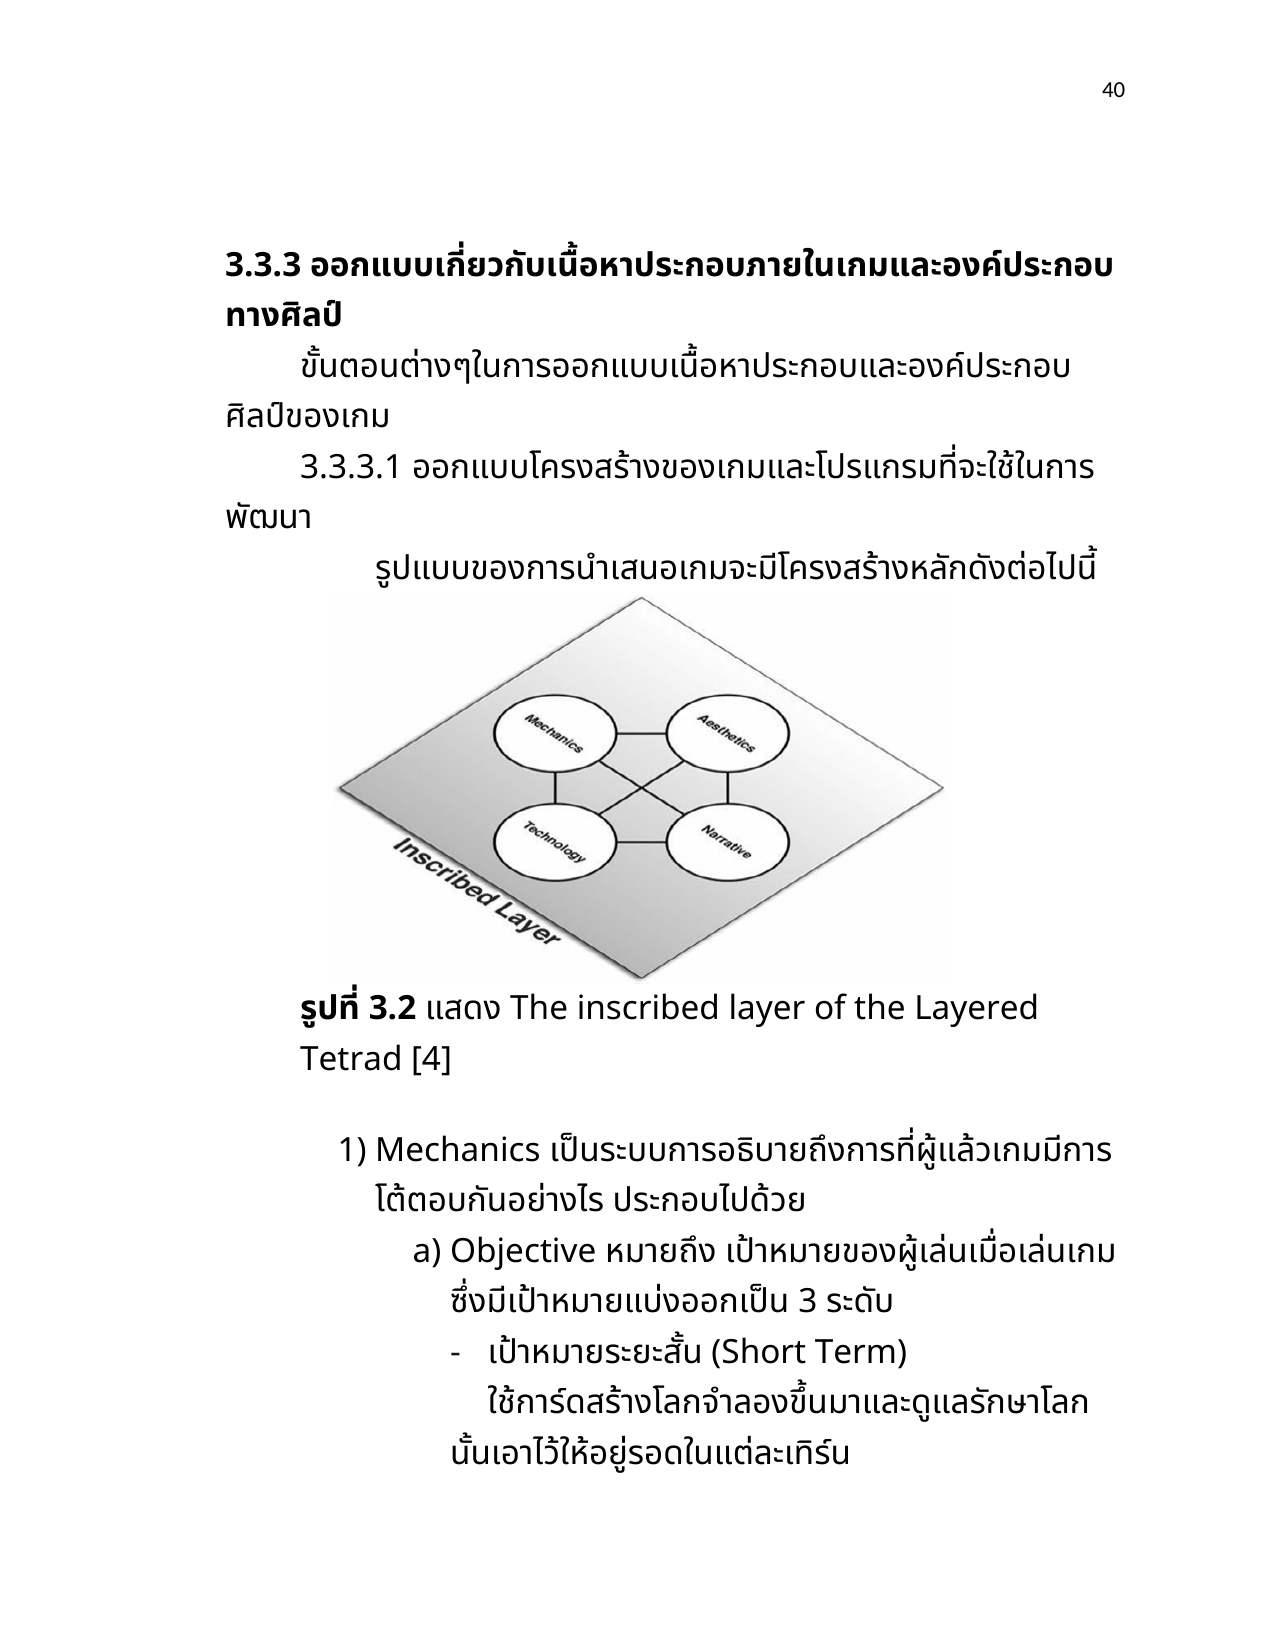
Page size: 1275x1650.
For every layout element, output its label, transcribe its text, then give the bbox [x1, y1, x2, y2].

text ขั้นตอนต่างๆในการออกแบบเนื้อหาประกอบและองค์ประกอบศิลป์ของเกม [225, 342, 1125, 443]
list เป้าหมายระยะสั้น (Short Term) [450, 1328, 1125, 1378]
list Objective หมายถึง เป้าหมายของผู้เล่นเมื่อเล่นเกม ซึ่งมีเป้าหมายแบ่งออกเป็น 3 ระดับ [412, 1227, 1125, 1328]
text ใช้การ์ดสร้างโลกจำลองขึ้นมาและดูแลรักษาโลกนั้นเอาไว้ให้อยู่รอดในแต่ละเทิร์น [450, 1378, 1125, 1479]
text 3.3.3 ออกแบบเกี่ยวกับเนื้อหาประกอบภายในเกมและองค์ประกอบทางศิลป์ [225, 241, 1125, 342]
list Mechanics เป็นระบบการอธิบายถึงการที่ผู้แล้วเกมมีการโต้ตอบกันอย่างไร ประกอบไปด้วย [337, 1126, 1125, 1227]
text 3.3.3.1 ออกแบบโครงสร้างของเกมและโปรแกรมที่จะใช้ในการพัฒนา [225, 443, 1125, 544]
picture [300, 594, 963, 985]
